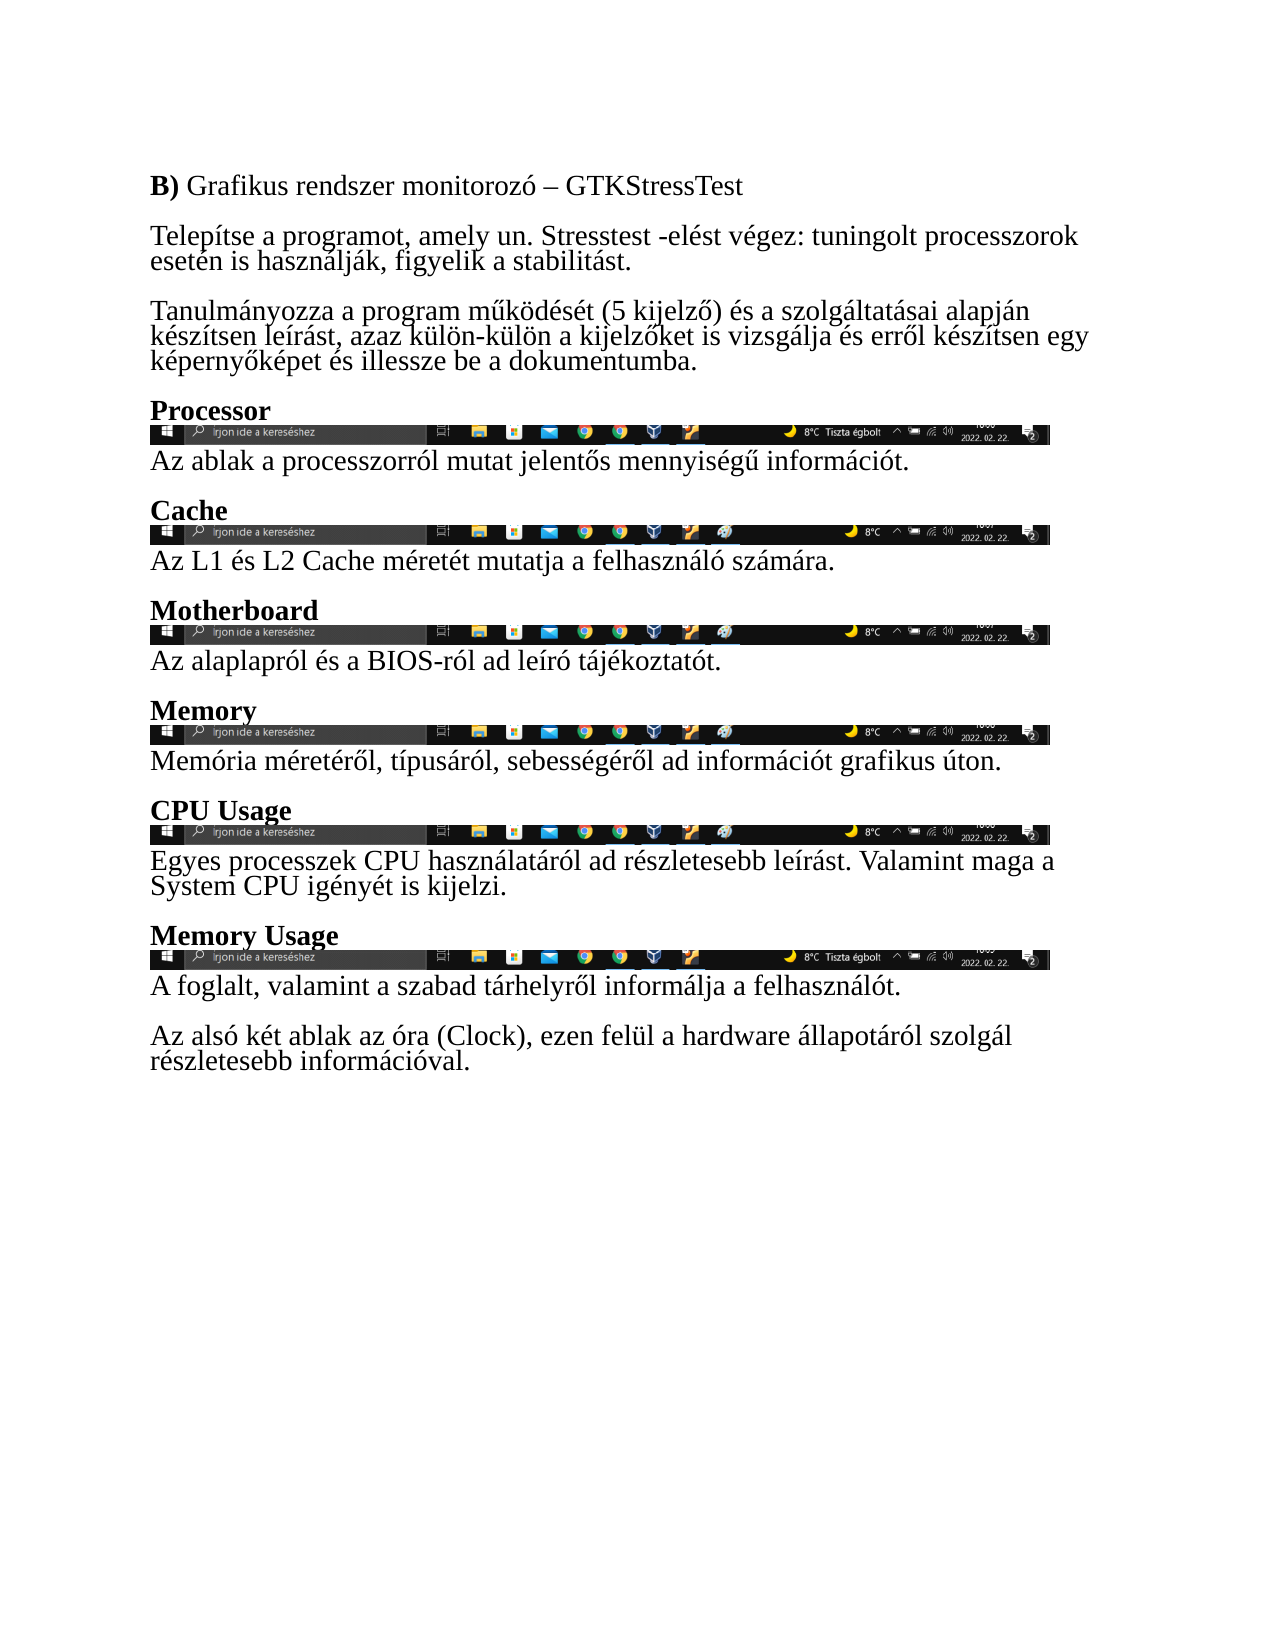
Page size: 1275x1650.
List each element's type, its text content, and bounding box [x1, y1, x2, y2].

text B) Grafikus rendszer monitorozó – GTKStressTest [171, 175, 1125, 200]
text Memória méretéről, típusáról, sebességéről ad információt grafikus úton. [150, 750, 1125, 775]
text Az L1 és L2 Cache méretét mutatja a felhasználó számára. [150, 550, 1125, 575]
text Az alaplapról és a BIOS-ról ad leíró tájékoztatót. [150, 650, 1125, 675]
text A foglalt, valamint a szabad tárhelyről informálja a felhasználót. [150, 975, 1125, 1000]
text Memory [150, 700, 1125, 725]
text Memory Usage [150, 925, 1125, 950]
text Cache [150, 500, 1125, 525]
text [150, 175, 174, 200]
text Az ablak a processzorról mutat jelentős mennyiségű információt. [150, 450, 1125, 475]
text Motherboard [150, 600, 1125, 625]
text Tanulmányozza a program működését (5 kijelző) és a szolgáltatásai alapján készítsen leírást, azaz külön-külön a kijelzőket is vizsgálja és erről készítsen egy képernyőképet és illessze be a dokumentumba. [150, 300, 1125, 375]
text Az alsó két ablak az óra (Clock), ezen felül a hardware állapotáról szolgál részletesebb információval. [150, 1025, 1125, 1075]
text Telepítse a programot, amely un. Stresstest -elést végez: tuningolt processzorok esetén is használják, figyelik a stabilitást. [150, 225, 1125, 275]
text Egyes processzek CPU használatáról ad részletesebb leírást. Valamint maga a System CPU igényét is kijelzi. [150, 850, 1125, 900]
text Processor [150, 400, 1125, 425]
text CPU Usage [150, 800, 1125, 825]
